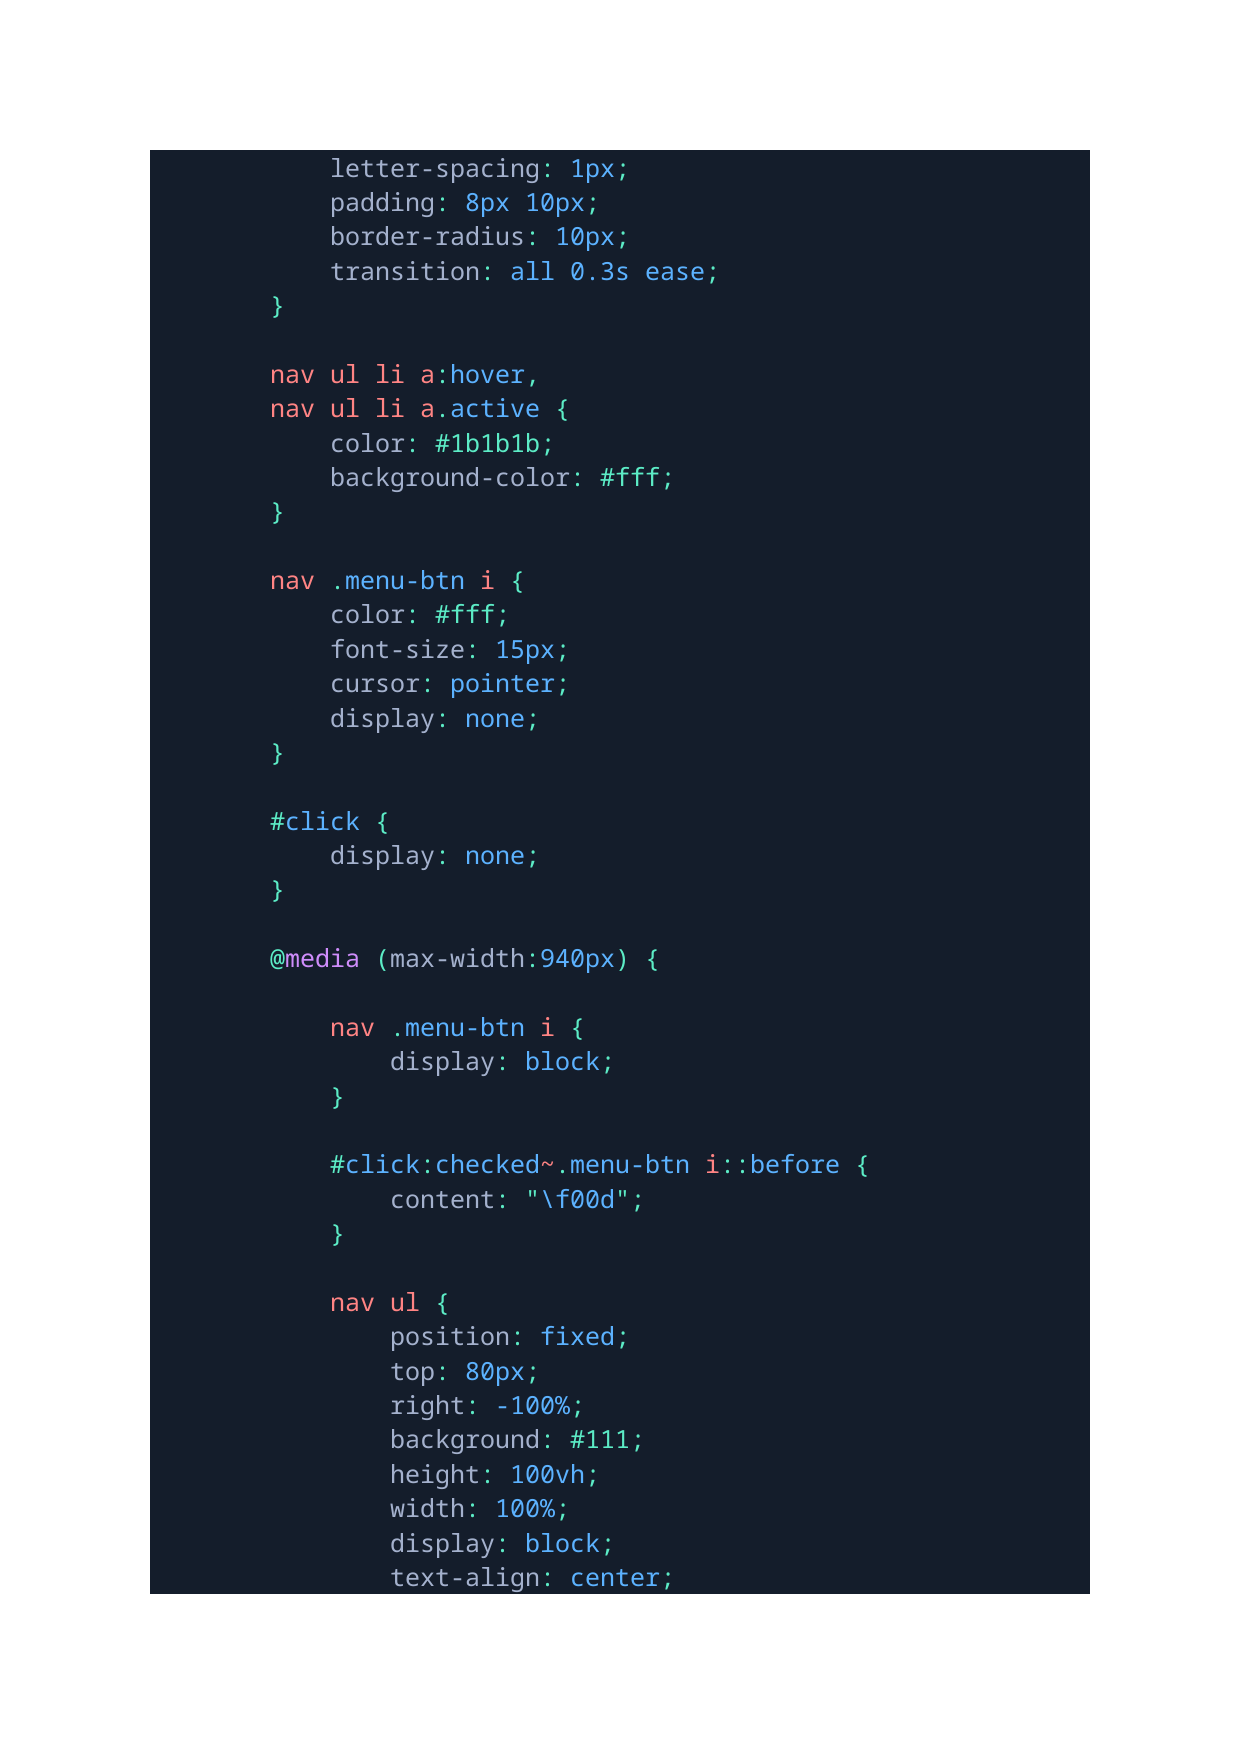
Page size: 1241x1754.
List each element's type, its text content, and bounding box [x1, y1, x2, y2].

text letter-spacing: 1px; [150, 150, 1090, 184]
text color: #fff; [150, 597, 1090, 631]
text display: none; [150, 837, 1090, 872]
text font-size: 15px; [150, 631, 1090, 666]
text } [150, 1078, 1090, 1112]
text content: "\f00d"; [150, 1181, 1090, 1216]
text } [150, 734, 1090, 769]
text border-radius: 10px; [150, 219, 1090, 253]
text position: fixed; [150, 1319, 1090, 1353]
text top: 80px; [150, 1353, 1090, 1387]
text background: #111; [150, 1422, 1090, 1456]
text nav ul li a:hover, [150, 356, 1090, 391]
text } [150, 872, 1090, 906]
text nav .menu-btn i { [150, 1009, 1090, 1044]
text transition: all 0.3s ease; [150, 253, 1090, 287]
text } [150, 494, 1090, 528]
text } [150, 1216, 1090, 1250]
text display: none; [150, 700, 1090, 734]
text #click { [150, 803, 1090, 837]
text display: block; [150, 1525, 1090, 1559]
text #click:checked~.menu-btn i::before { [150, 1147, 1090, 1181]
text } [150, 287, 1090, 322]
text text-align: center; [150, 1559, 1090, 1594]
text width: 100%; [150, 1491, 1090, 1525]
text nav .menu-btn i { [150, 562, 1090, 597]
text nav ul { [150, 1284, 1090, 1319]
text height: 100vh; [150, 1456, 1090, 1491]
text right: -100%; [150, 1387, 1090, 1422]
text cursor: pointer; [150, 666, 1090, 700]
text nav ul li a.active { [150, 391, 1090, 425]
text color: #1b1b1b; [150, 425, 1090, 459]
text @media (max-width:940px) { [150, 941, 1090, 975]
text display: block; [150, 1044, 1090, 1078]
text background-color: #fff; [150, 459, 1090, 494]
text padding: 8px 10px; [150, 184, 1090, 219]
